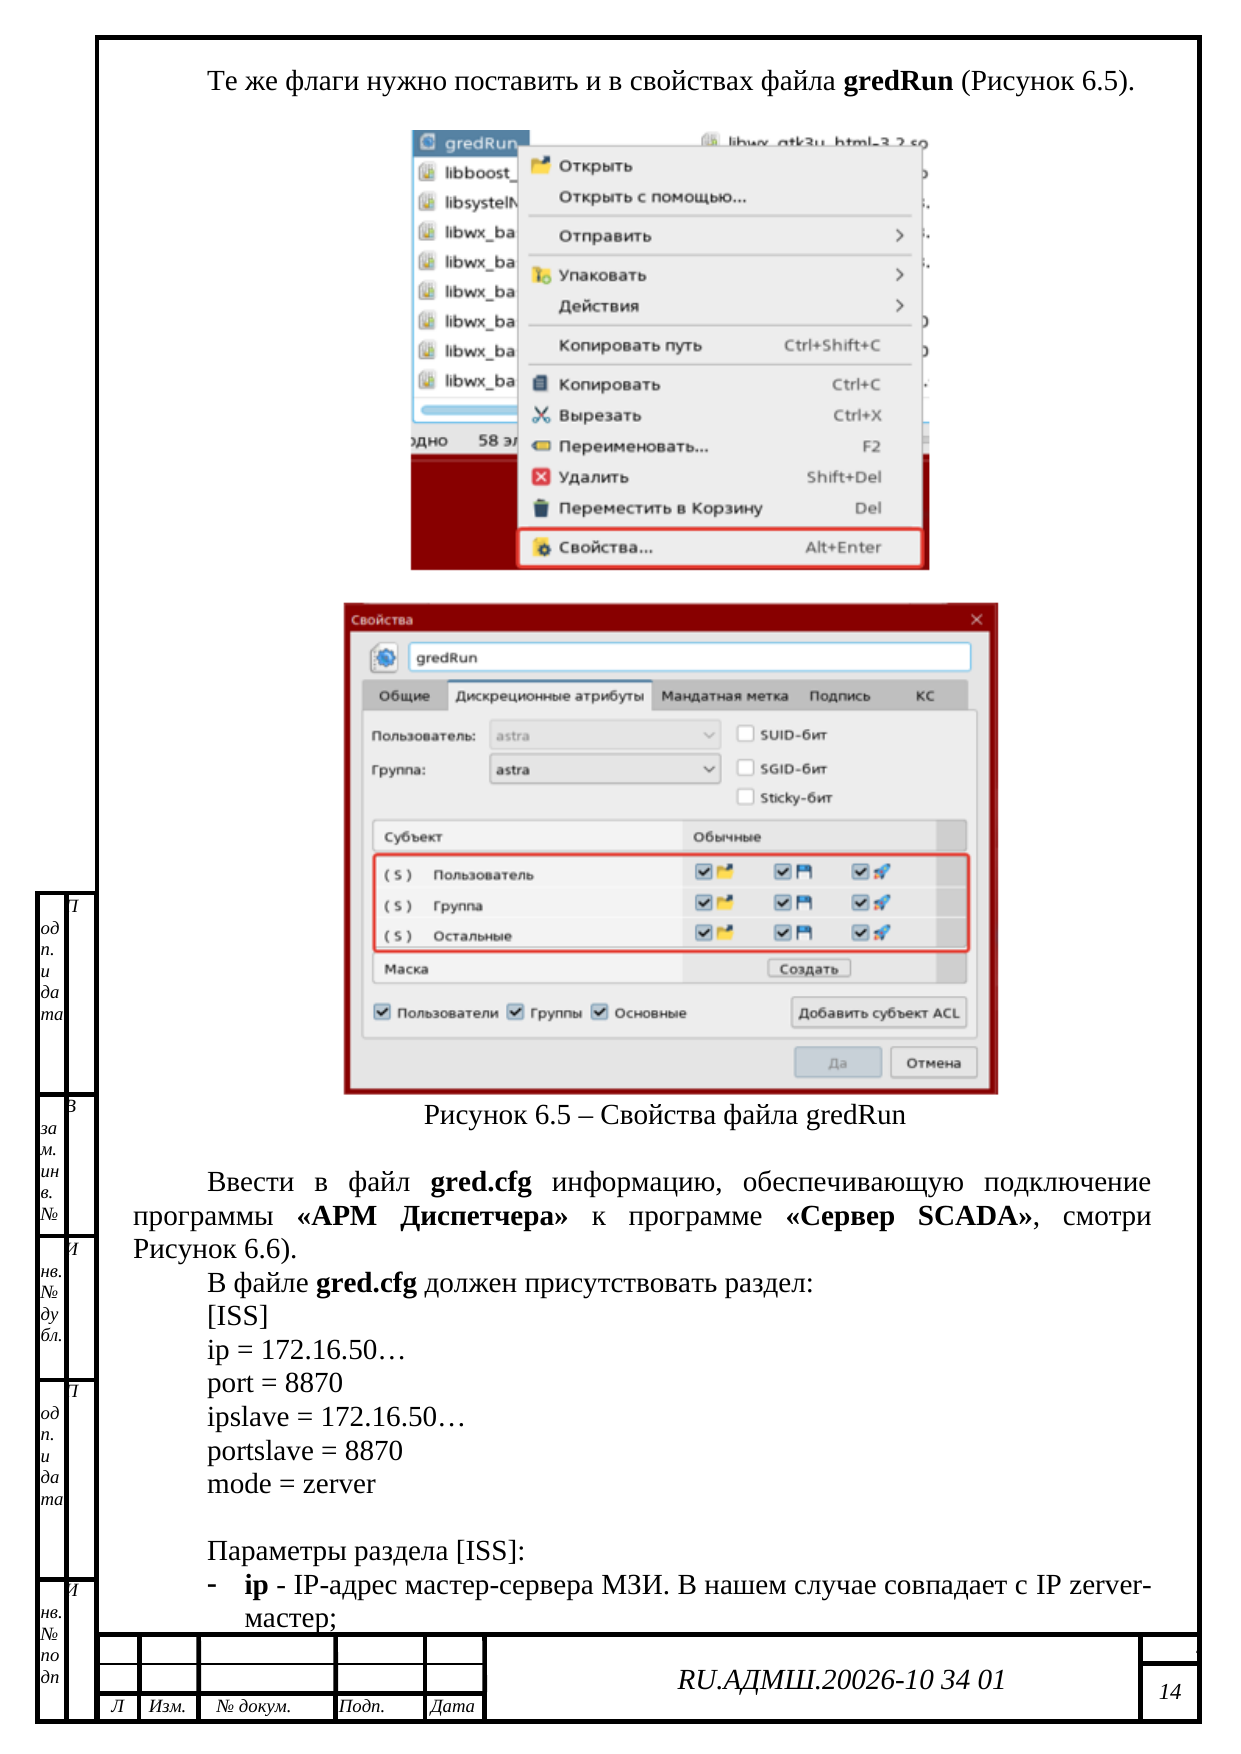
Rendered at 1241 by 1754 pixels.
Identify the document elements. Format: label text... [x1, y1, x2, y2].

text [ISS] [133, 1298, 1152, 1332]
picture [341, 130, 1003, 1098]
text Параметры раздела [ISS]: [133, 1533, 1152, 1567]
text mode = zerver [133, 1466, 1152, 1500]
text port = 8870 [133, 1366, 1152, 1399]
text ip = 172.16.50… [133, 1332, 1152, 1366]
text В файле gred.cfg должен присутствовать раздел: [133, 1265, 1152, 1298]
list ip - IP-адрес мастер-сервера МЗИ. В нашем случае совпадает с IP zerver-мастер; [207, 1567, 1152, 1634]
text Рисунок 6.2 – Свойства файла gredRun [133, 1097, 1137, 1131]
text ipslave = 172.16.50… [133, 1399, 1152, 1433]
text portslave = 8870 [133, 1433, 1152, 1466]
